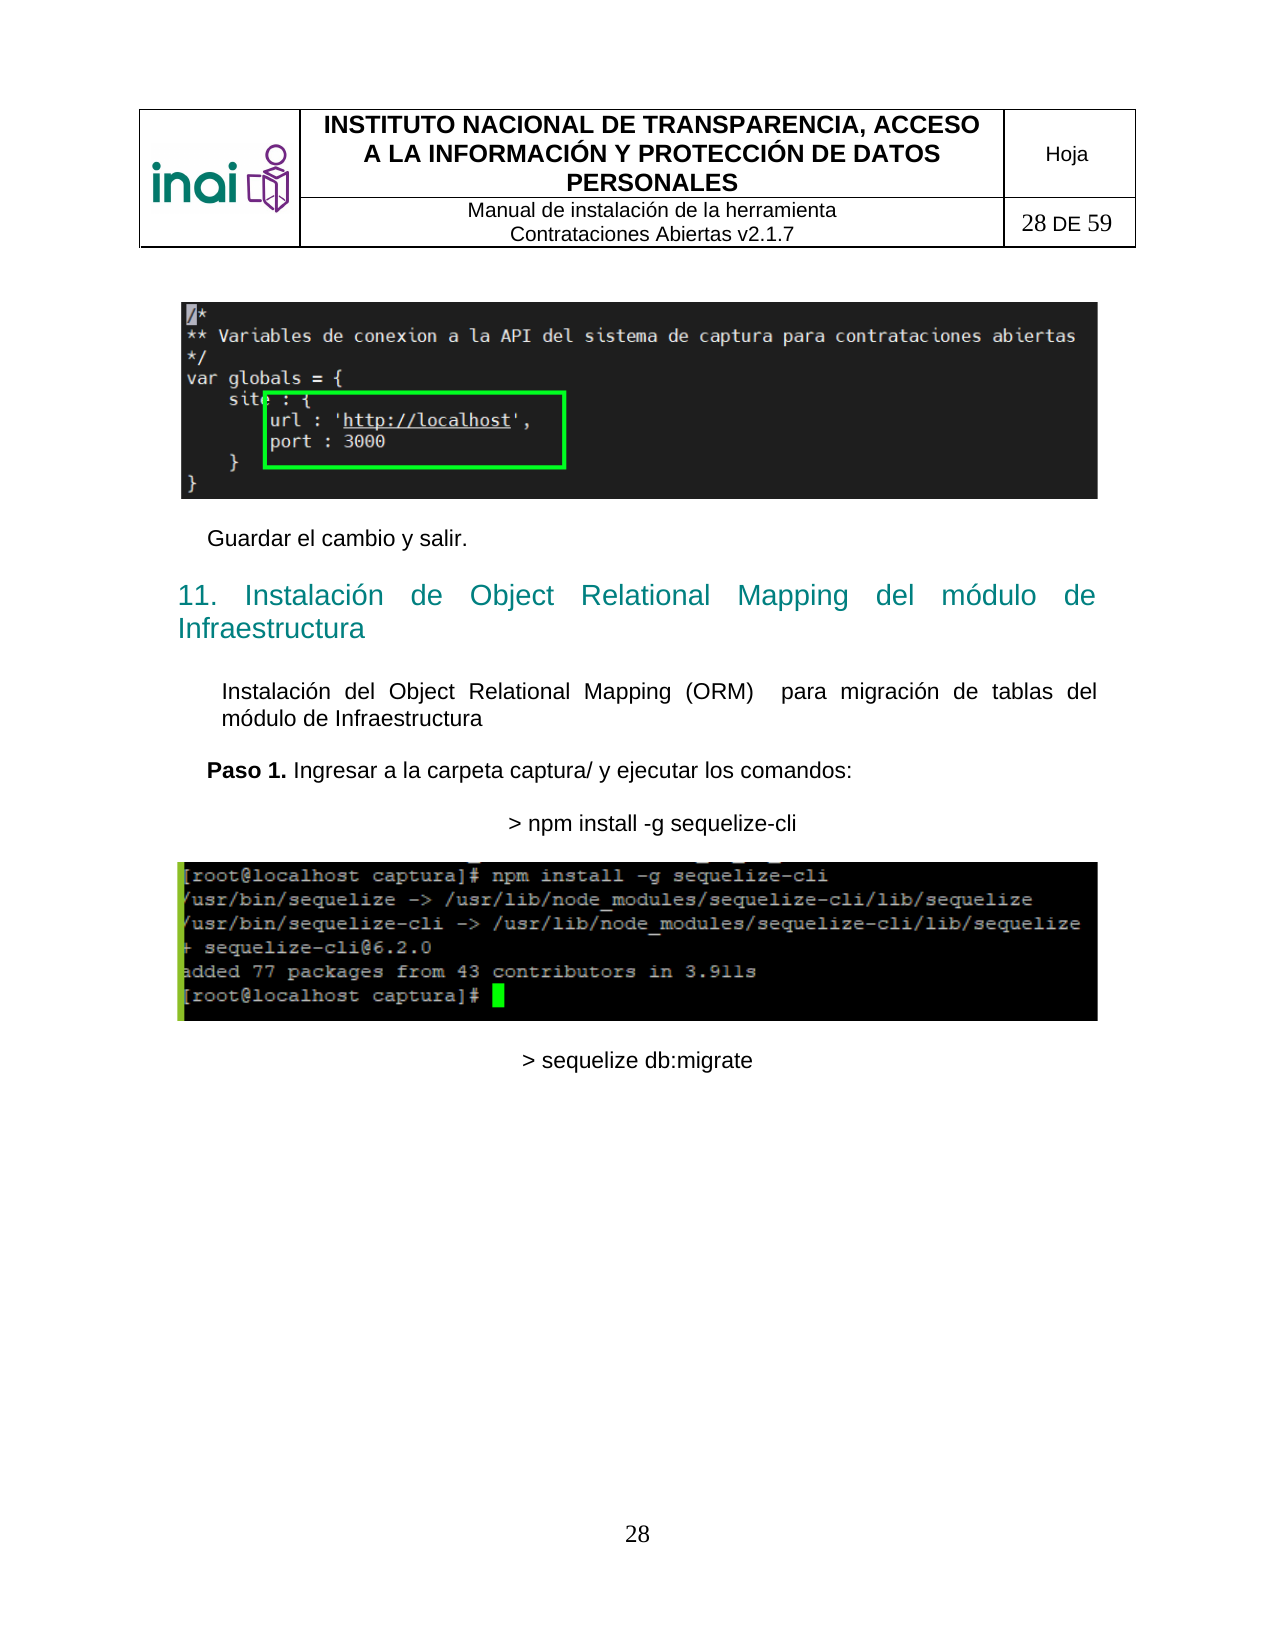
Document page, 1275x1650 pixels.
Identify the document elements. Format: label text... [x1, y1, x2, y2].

picture [177, 302, 1098, 499]
text > npm install -g sequelize-cli [207, 810, 1098, 836]
text Instalación del Object Relational Mapping (ORM) para migración de tablas del módulo de Infraestructura [221, 678, 1098, 731]
text Paso 1. Ingresar a la carpeta captura/ y ejecutar los comandos: [207, 757, 1098, 784]
picture [177, 862, 1098, 1021]
picture [150, 143, 294, 214]
subtitle 11. Instalación de Object Relational Mapping del módulo de Infraestructura [177, 578, 1098, 645]
text > sequelize db:migrate [177, 1047, 1098, 1074]
text Guardar el cambio y salir. [207, 525, 1098, 551]
